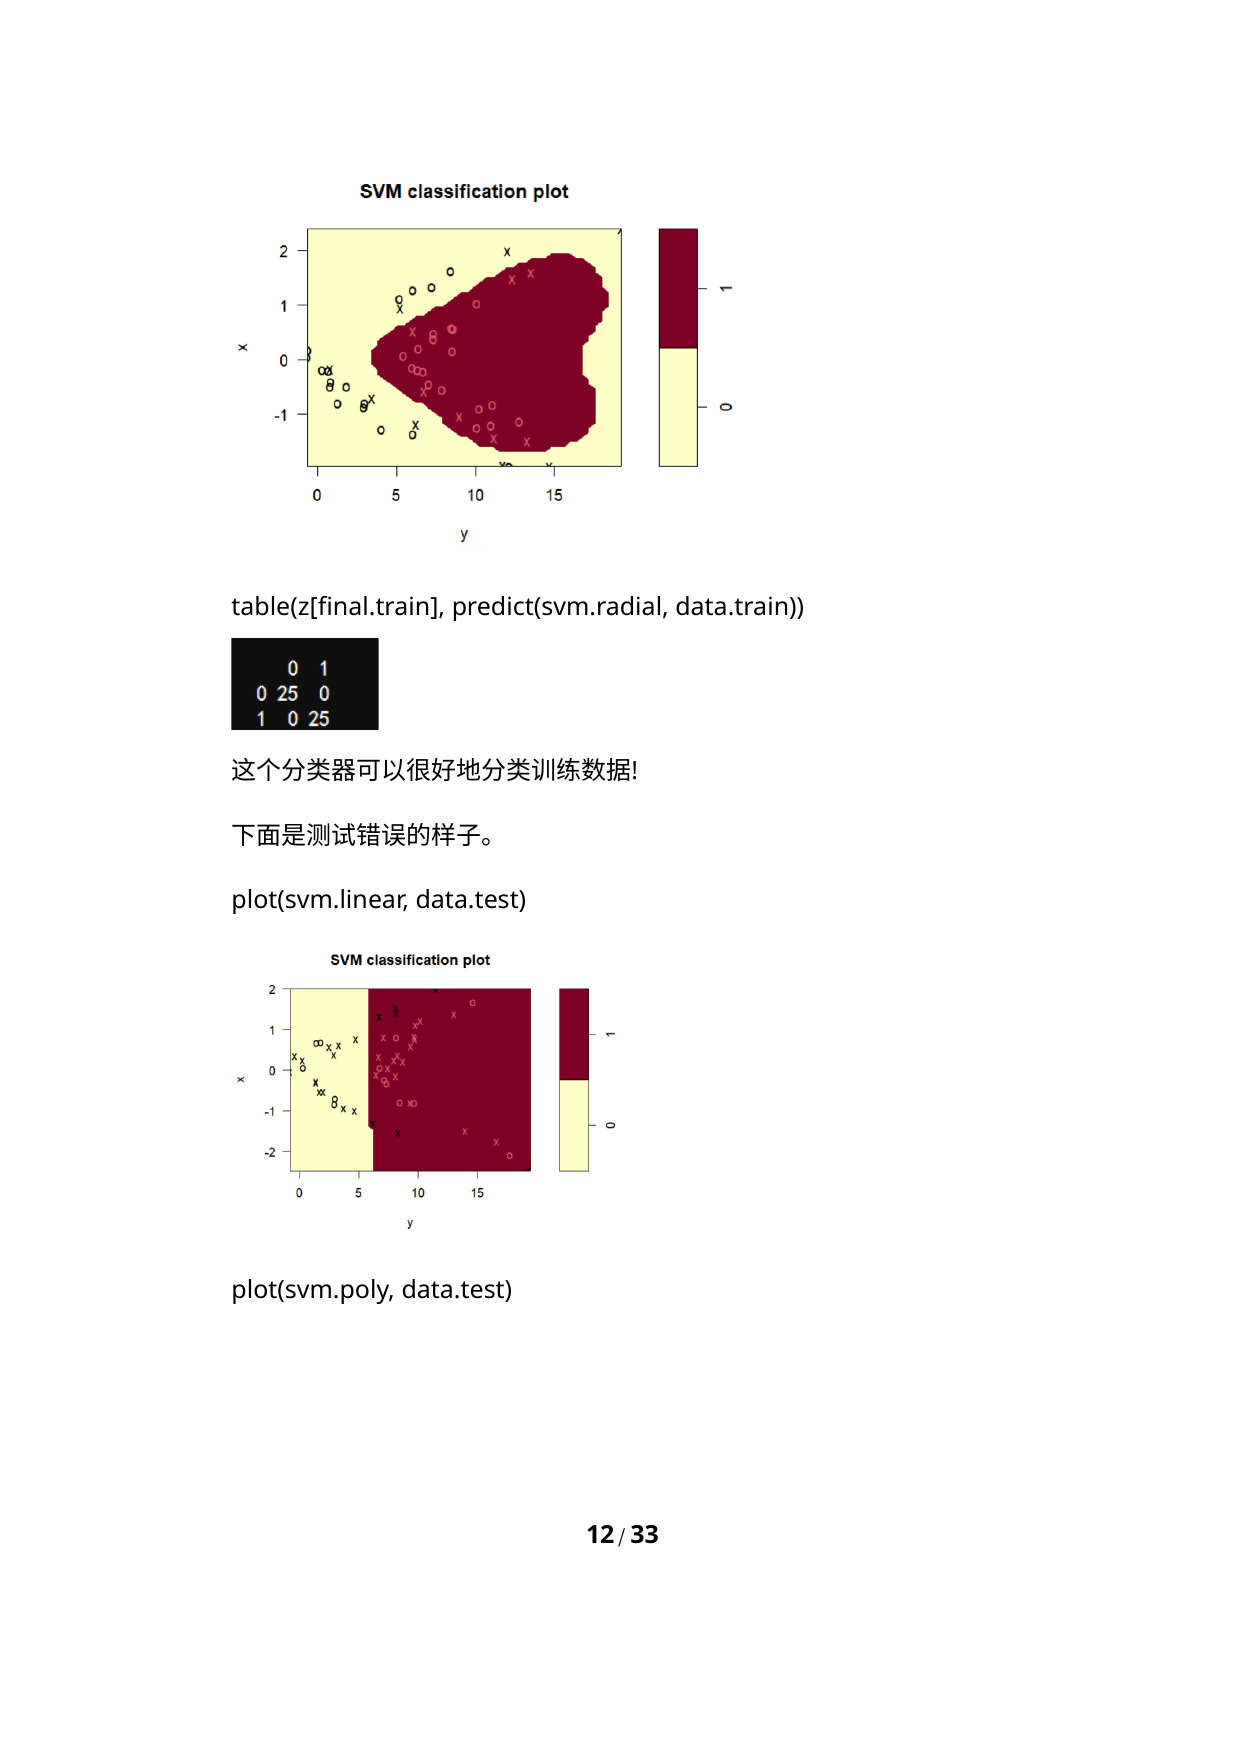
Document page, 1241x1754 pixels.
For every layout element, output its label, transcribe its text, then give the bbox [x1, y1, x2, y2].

text 这个分类器可以很好地分类训练数据! [187, 736, 1053, 801]
text plot(svm.poly, data.test) [187, 1256, 1053, 1321]
text 下面是测试错误的样子。 [187, 801, 1053, 866]
picture [231, 151, 773, 552]
text plot(svm.linear, data.test) [187, 866, 1053, 931]
picture [231, 931, 646, 1234]
picture [231, 638, 379, 730]
text table(z[final.train], predict(svm.radial, data.train)) [187, 573, 1053, 638]
